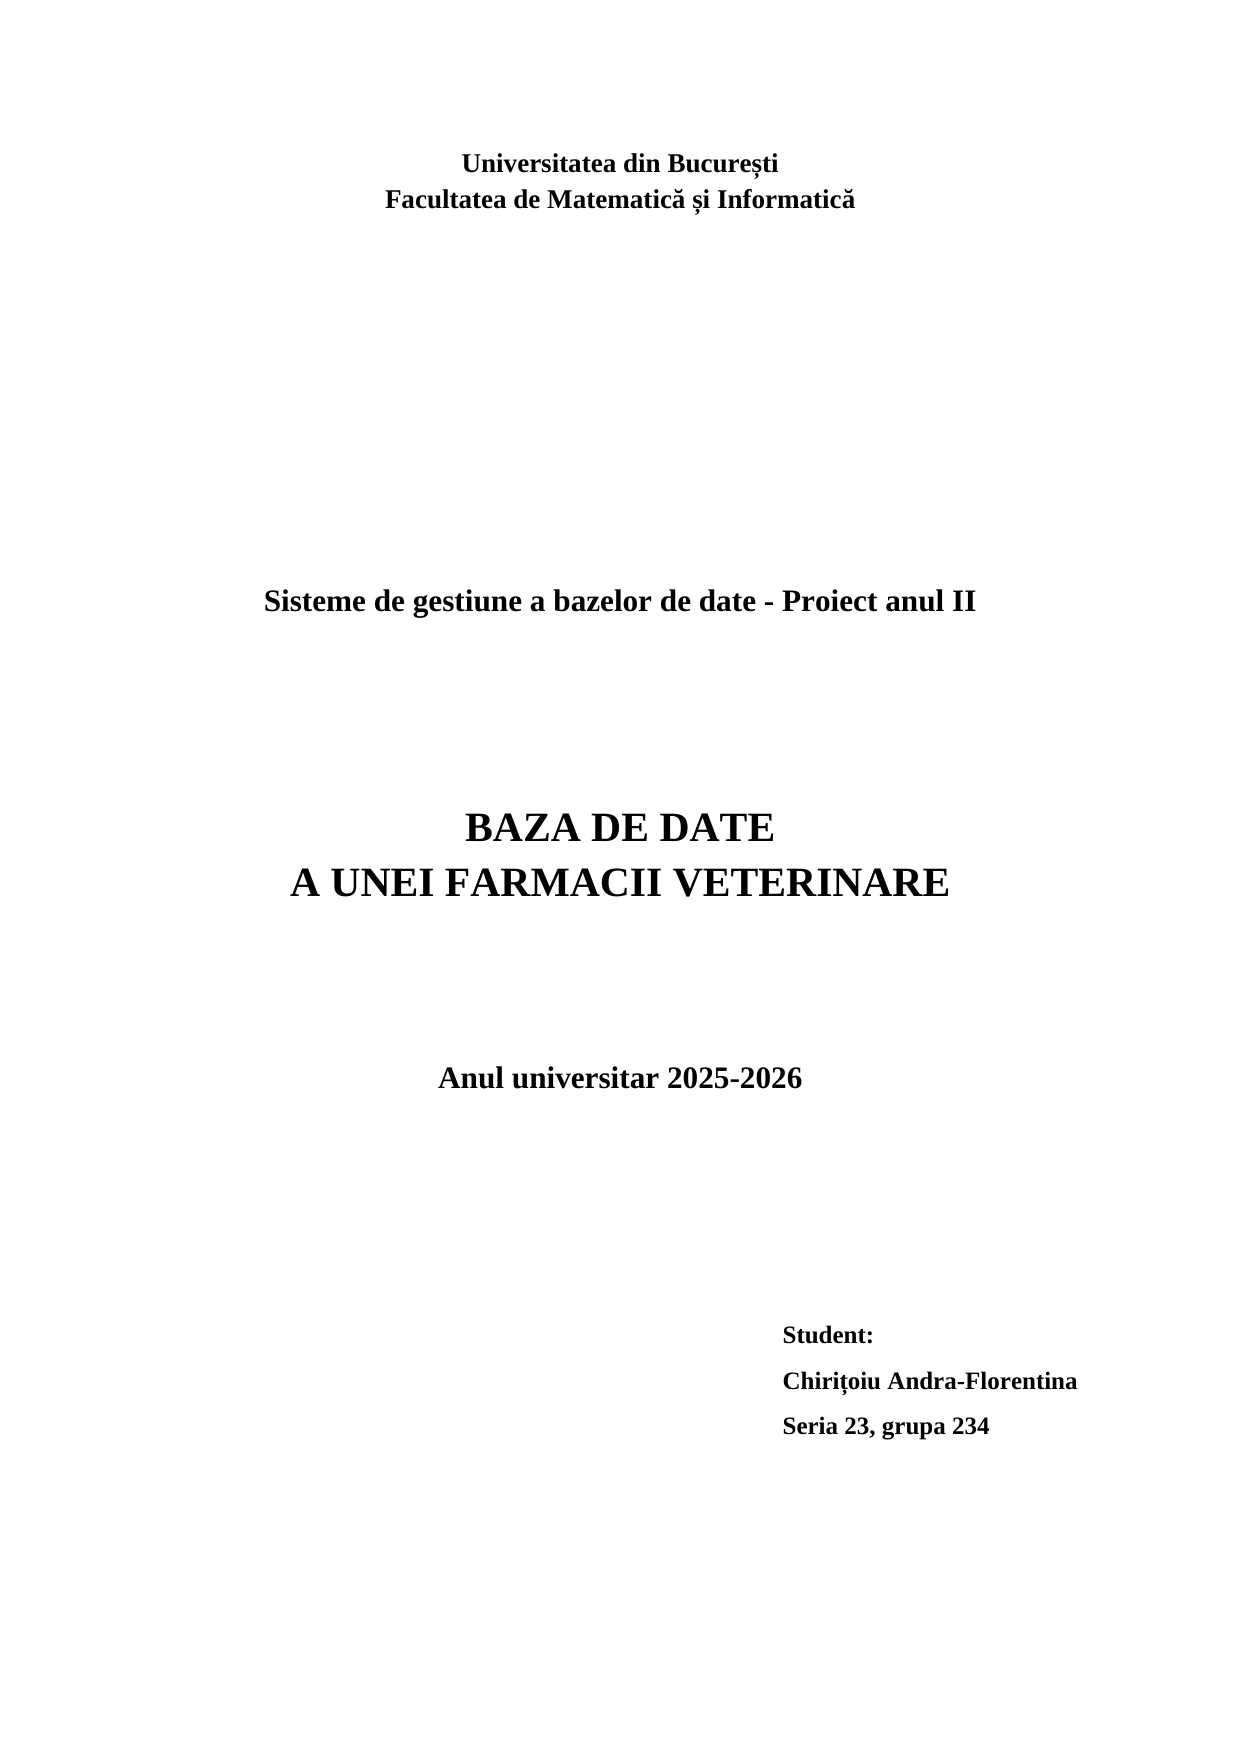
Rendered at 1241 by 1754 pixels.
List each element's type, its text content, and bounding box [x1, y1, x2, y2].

text BAZA DE DATE [148, 802, 1093, 850]
text Facultatea de Matematică și Informatică [148, 183, 1093, 214]
text Student: [782, 1321, 1093, 1349]
text A UNEI FARMACII VETERINARE [148, 858, 1093, 906]
text Seria 23, grupa 234 [782, 1411, 1093, 1440]
text Chirițoiu Andra-Florentina [782, 1366, 1093, 1395]
text Sisteme de gestiune a bazelor de date - Proiect anul II [148, 582, 1093, 618]
text Universitatea din București [148, 148, 1093, 179]
text Anul universitar 2025-2026 [148, 1059, 1093, 1095]
